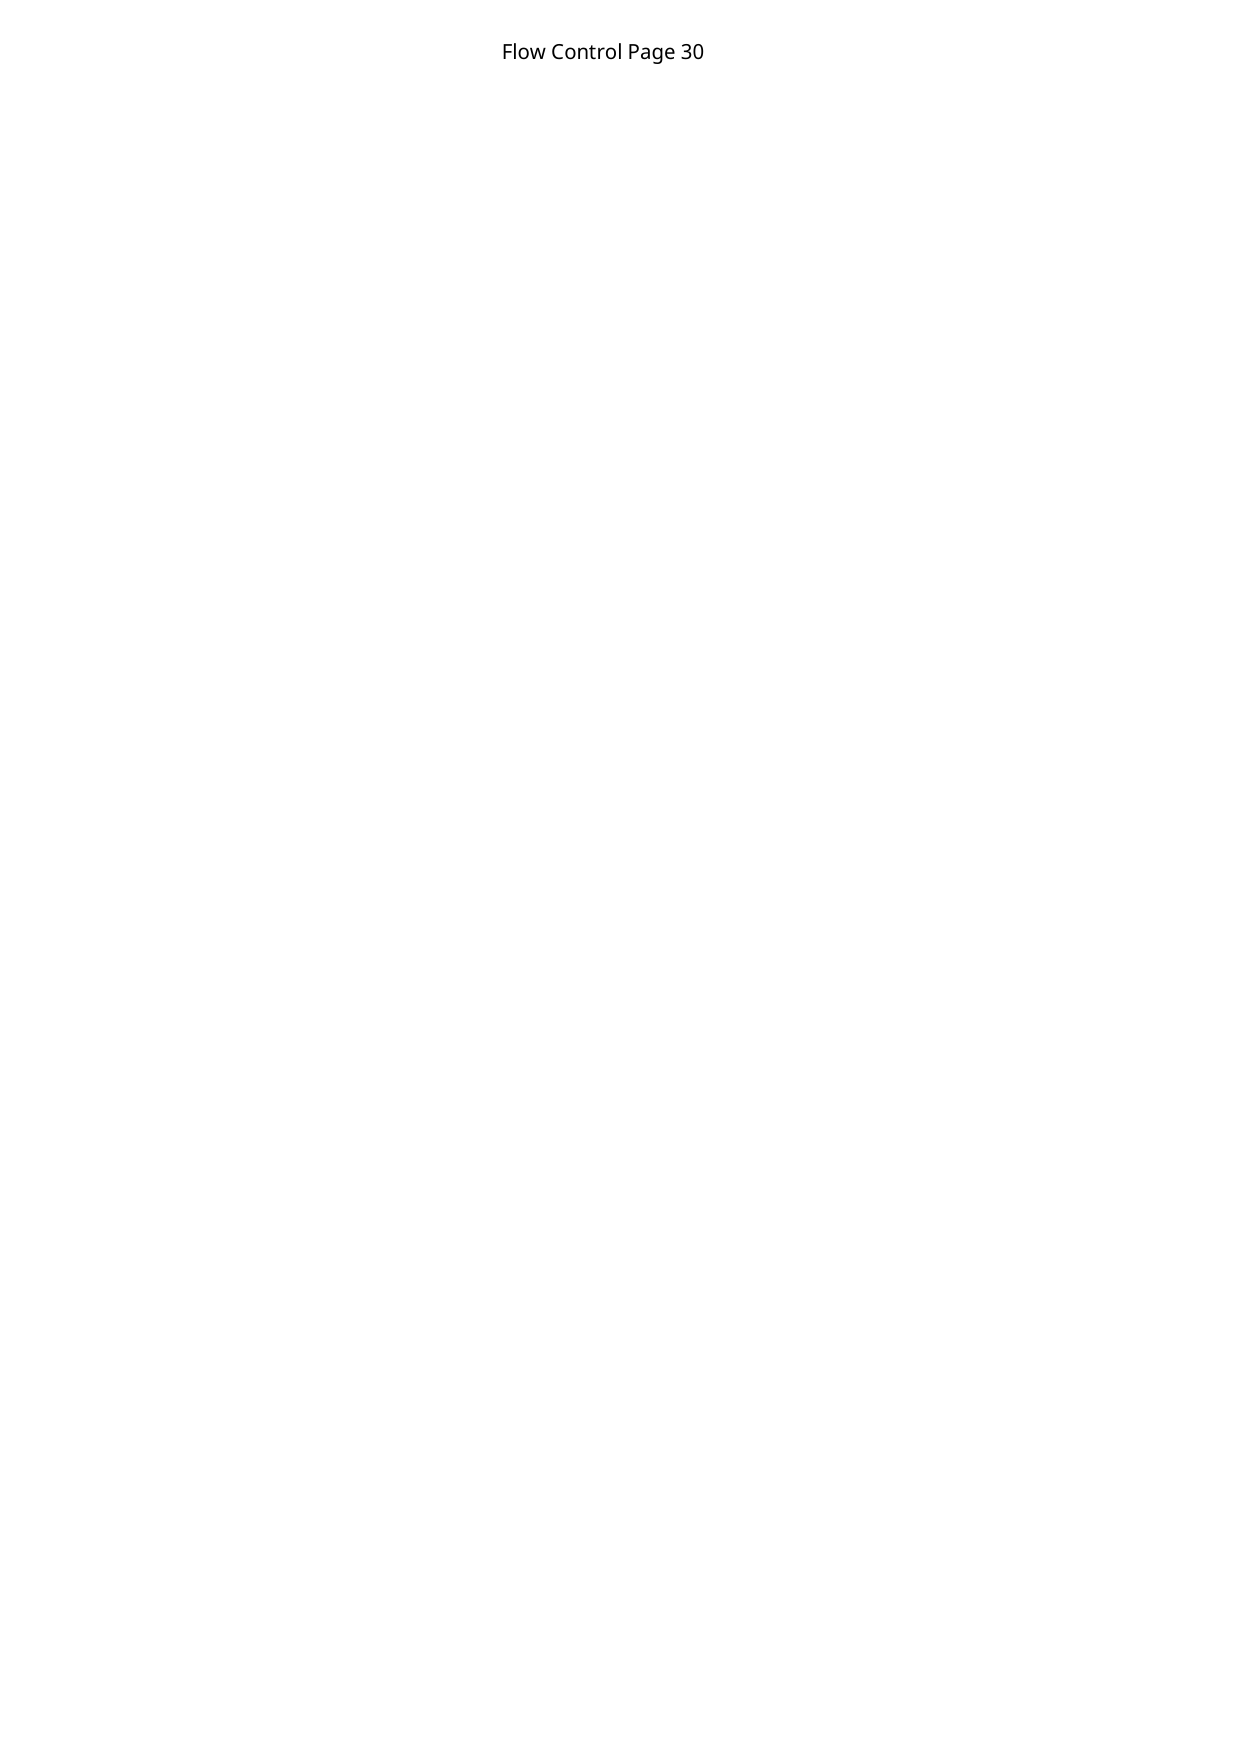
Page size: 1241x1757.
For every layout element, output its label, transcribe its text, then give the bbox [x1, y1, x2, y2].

text Flow Control Page 30 [139, 42, 704, 64]
